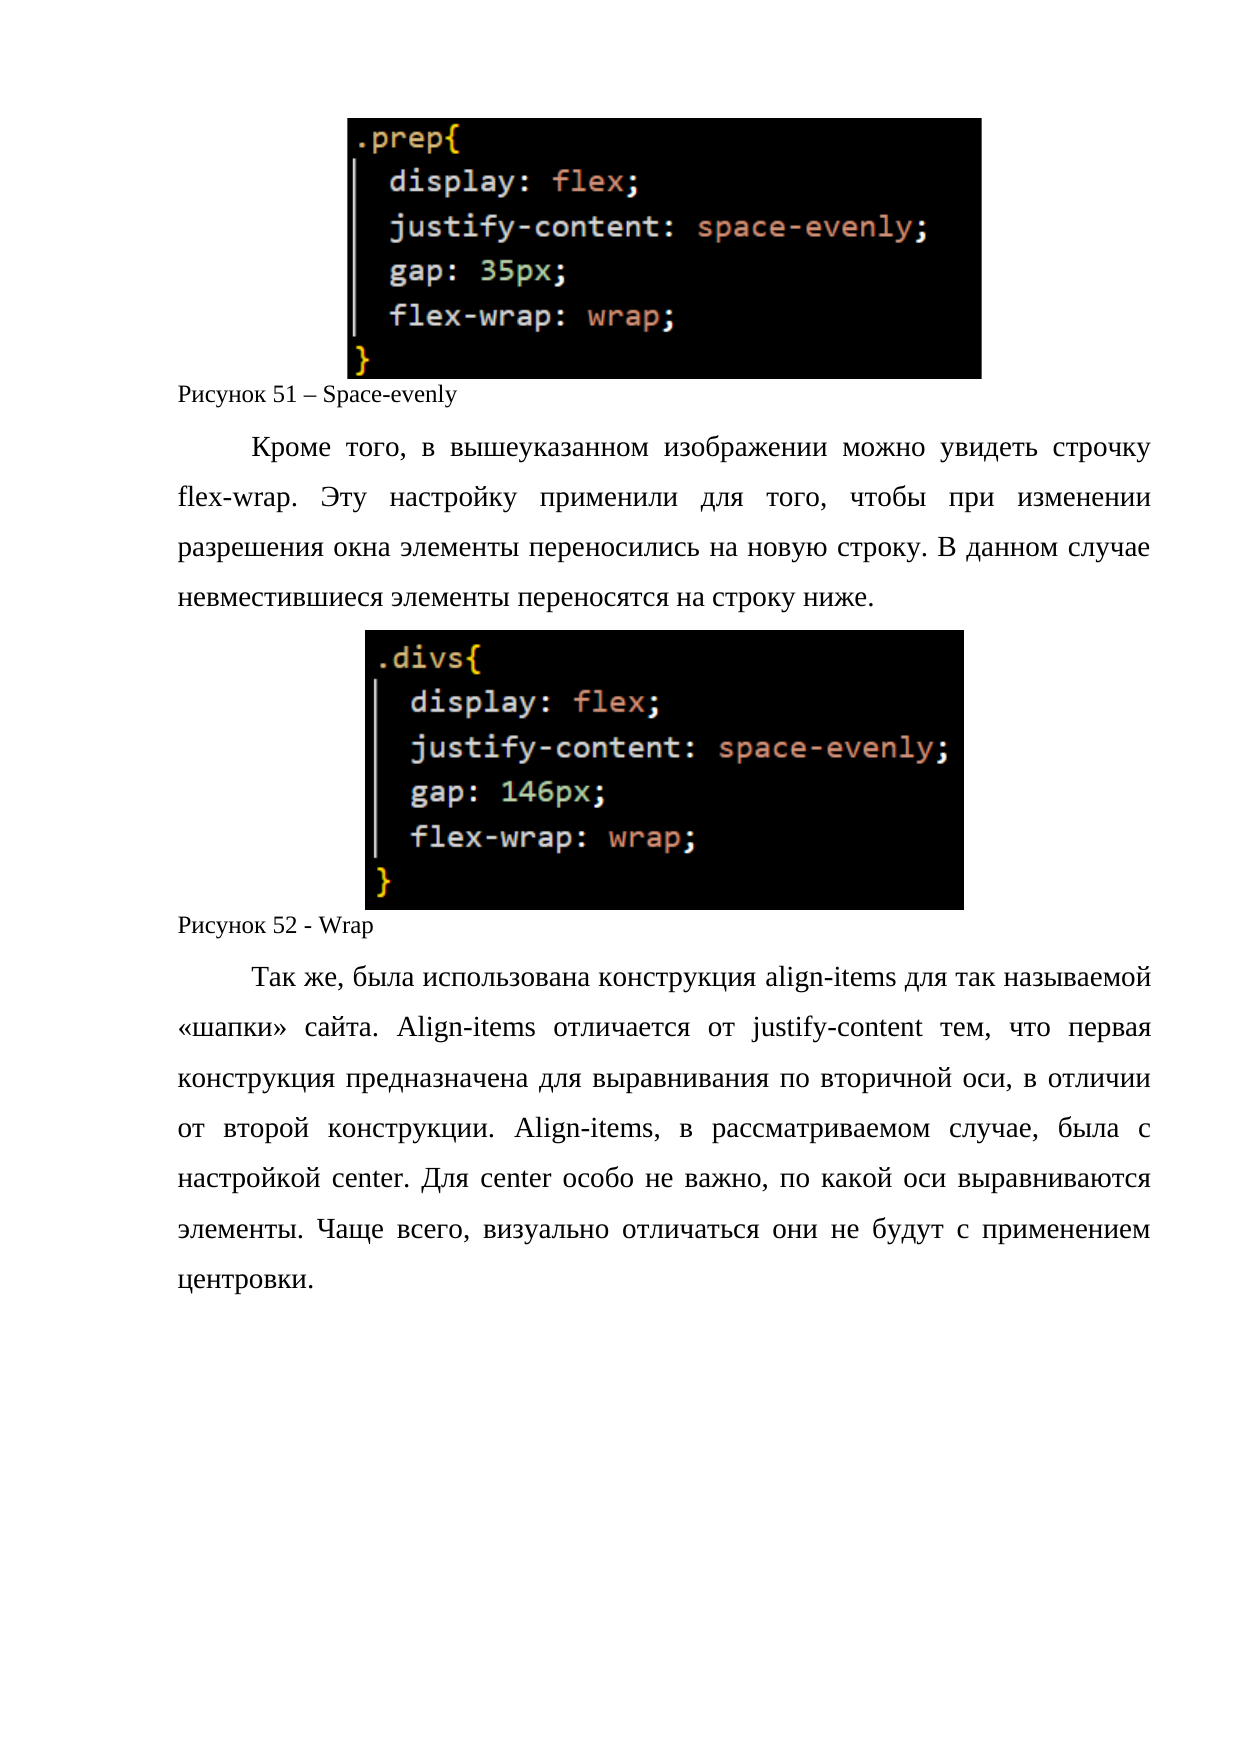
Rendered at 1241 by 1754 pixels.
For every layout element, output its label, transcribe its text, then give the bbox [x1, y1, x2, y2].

picture [365, 630, 964, 910]
text Кроме того, в вышеуказанном изображении можно увидеть строчку flex-wrap. Эту настройку применили для того, чтобы при изменении разрешения окна элементы переносились на новую строку. В данном случае невместившиеся элементы переносятся на строку ниже. [177, 429, 1152, 613]
picture [347, 118, 982, 379]
text Так же, была использована конструкция align-items для так называемой «шапки» сайта. Align-items отличается от justify-content тем, что первая конструкция предназначена для выравнивания по вторичной оси, в отличии от второй конструкции. Align-items, в рассматриваемом случае, была с настройкой center. Для center особо не важно, по какой оси выравниваются элементы. Чаще всего, визуально отличаться они не будут с применением центровки. [177, 959, 1152, 1295]
